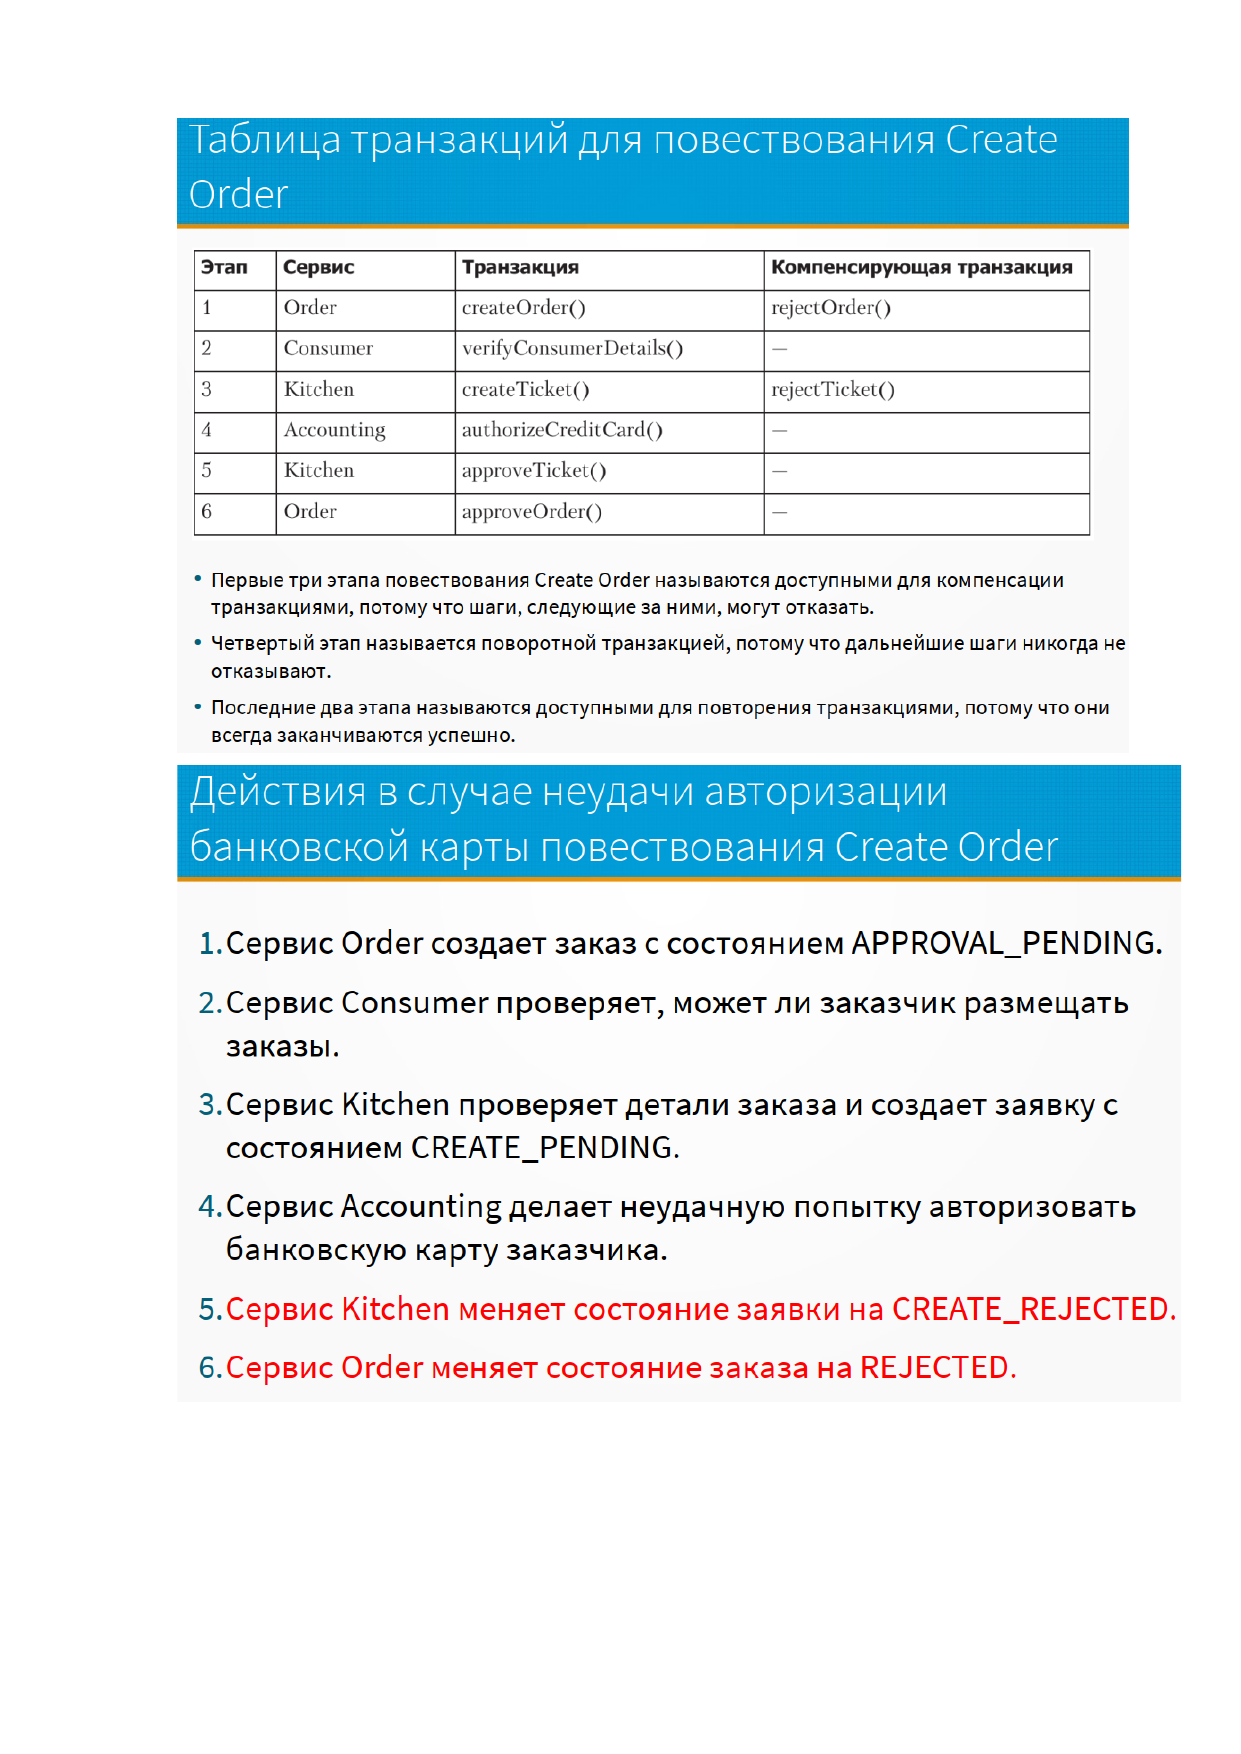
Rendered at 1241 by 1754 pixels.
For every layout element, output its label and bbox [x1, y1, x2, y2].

picture [906, 844, 911, 858]
picture [482, 784, 486, 804]
picture [232, 131, 236, 143]
picture [177, 224, 1129, 753]
picture [224, 844, 230, 859]
picture [177, 876, 1182, 1402]
